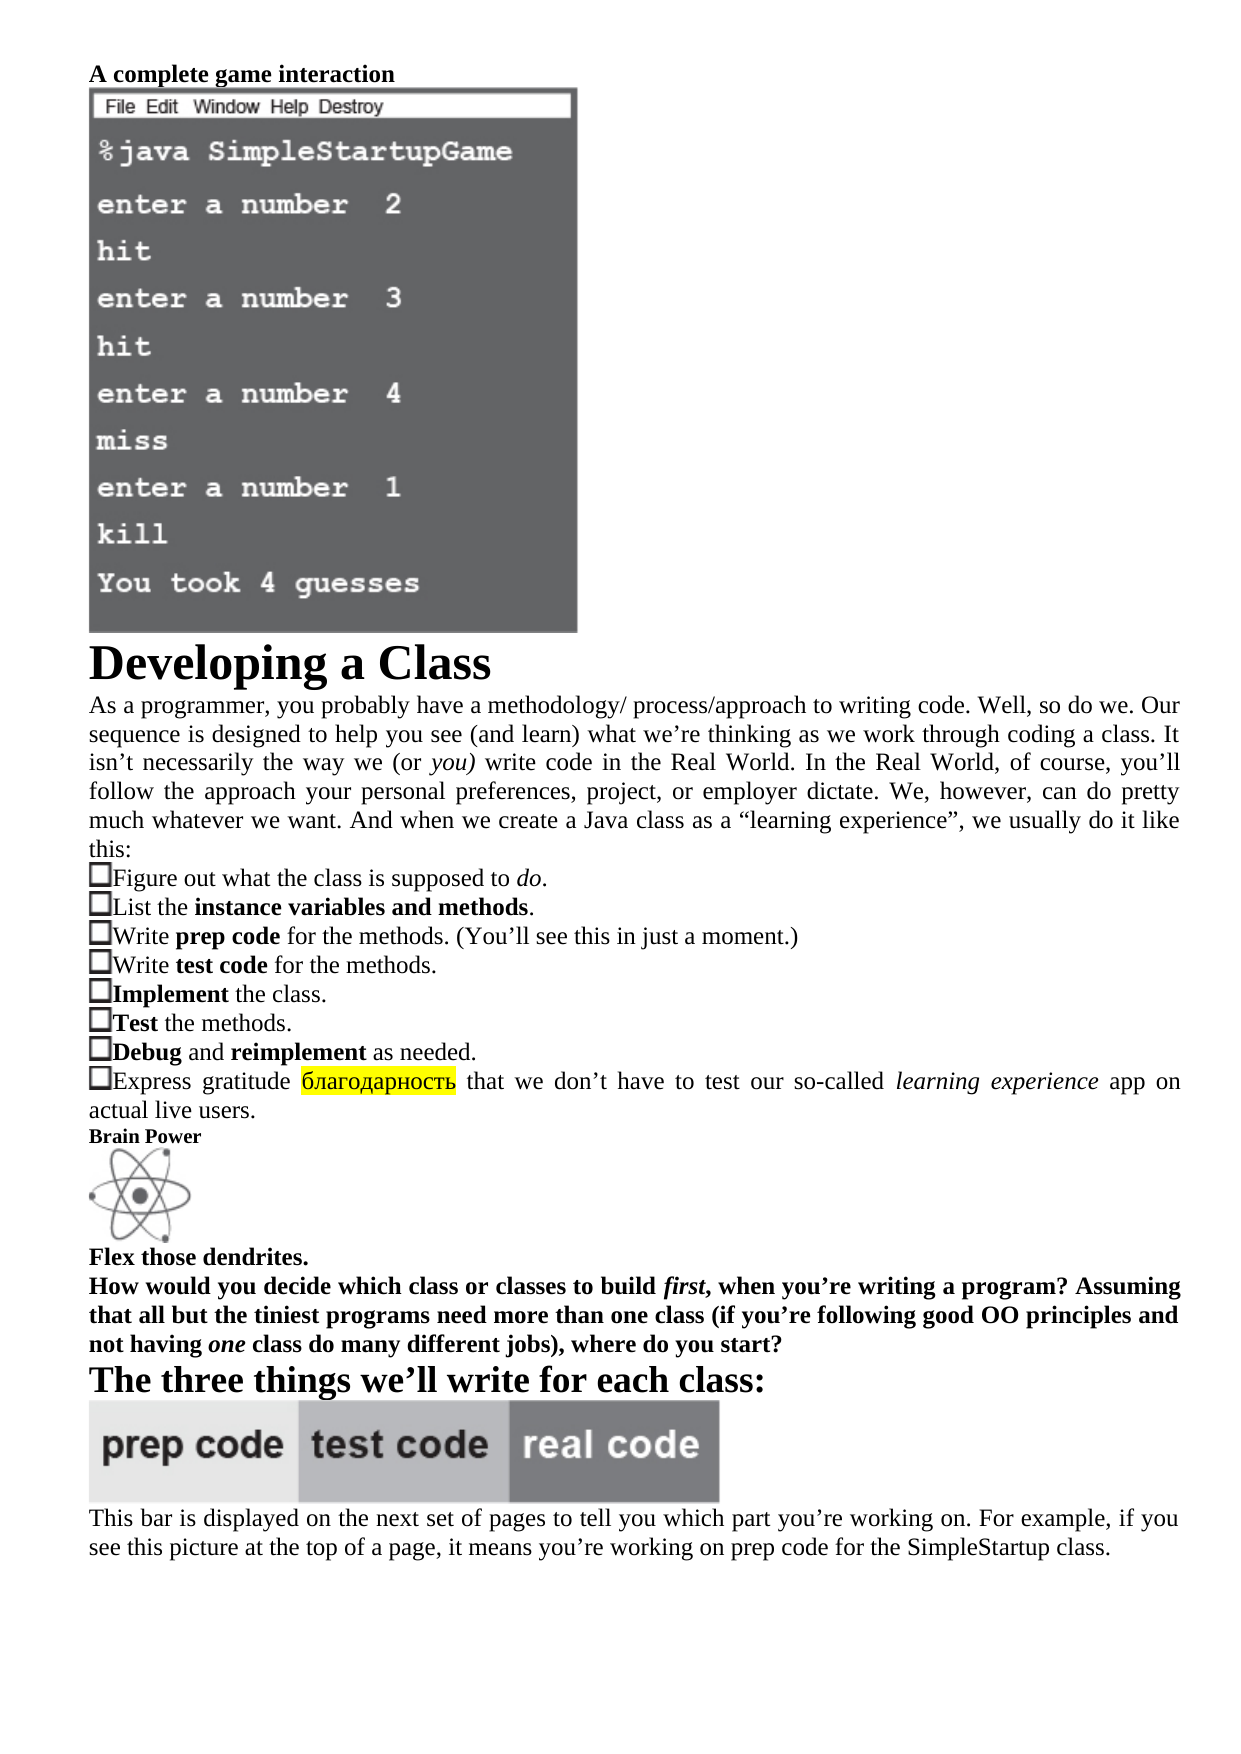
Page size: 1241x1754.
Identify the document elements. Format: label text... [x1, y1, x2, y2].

text Figure out what the class is supposed to do. [89, 862, 1181, 892]
text Test the methods. [89, 1008, 1181, 1037]
picture [88, 1400, 721, 1504]
text Express gratitude благодарность that we don’t have to test our so-called learning experience app on actual live users. [89, 1066, 1181, 1124]
text This bar is displayed on the next set of pages to tell you which part you’re working on. For example, if you see this picture at the top of a page, it means you’re working on prep code for the SimpleStartup class. [89, 1503, 1181, 1561]
text Brain Power [89, 1124, 1181, 1148]
text Write test code for the methods. [89, 950, 1181, 979]
text A complete game interaction [89, 59, 1181, 88]
text How would you decide which class or classes to build first, when you’re writing a program? Assuming that all but the tiniest programs need more than one class (if you’re following good OO principles and not having one class do many different jobs), where do you start? [89, 1271, 1181, 1357]
picture [88, 920, 113, 945]
picture [88, 1066, 113, 1090]
text As a programmer, you probably have a methodology/ process/approach to writing code. Well, so do we. Our sequence is designed to help you see (and learn) what we’re thinking as we work through coding a class. It isn’t necessarily the way we (or you) write code in the Real World. In the Real World, of course, you’ll follow the approach your personal preferences, project, or employer dictate. We, however, can do pretty much whatever we want. And when we create a Java class as a “learning experience”, we usually do it like this: [89, 690, 1181, 862]
text Flex those dendrites. [89, 1242, 1181, 1271]
picture [88, 1007, 113, 1032]
text List the instance variables and methods. [89, 892, 1181, 921]
picture [88, 949, 113, 974]
picture [88, 1147, 192, 1243]
picture [88, 862, 113, 887]
picture [88, 87, 579, 633]
picture [88, 978, 113, 1003]
picture [88, 891, 113, 916]
text Implement the class. [89, 979, 1181, 1008]
text Write prep code for the methods. (You’ll see this in just a moment.) [89, 921, 1181, 950]
picture [88, 1036, 113, 1061]
text The three things we’ll write for each class: [89, 1357, 1181, 1401]
text Developing a Class [89, 632, 1181, 690]
text Debug and reimplement as needed. [89, 1037, 1181, 1066]
